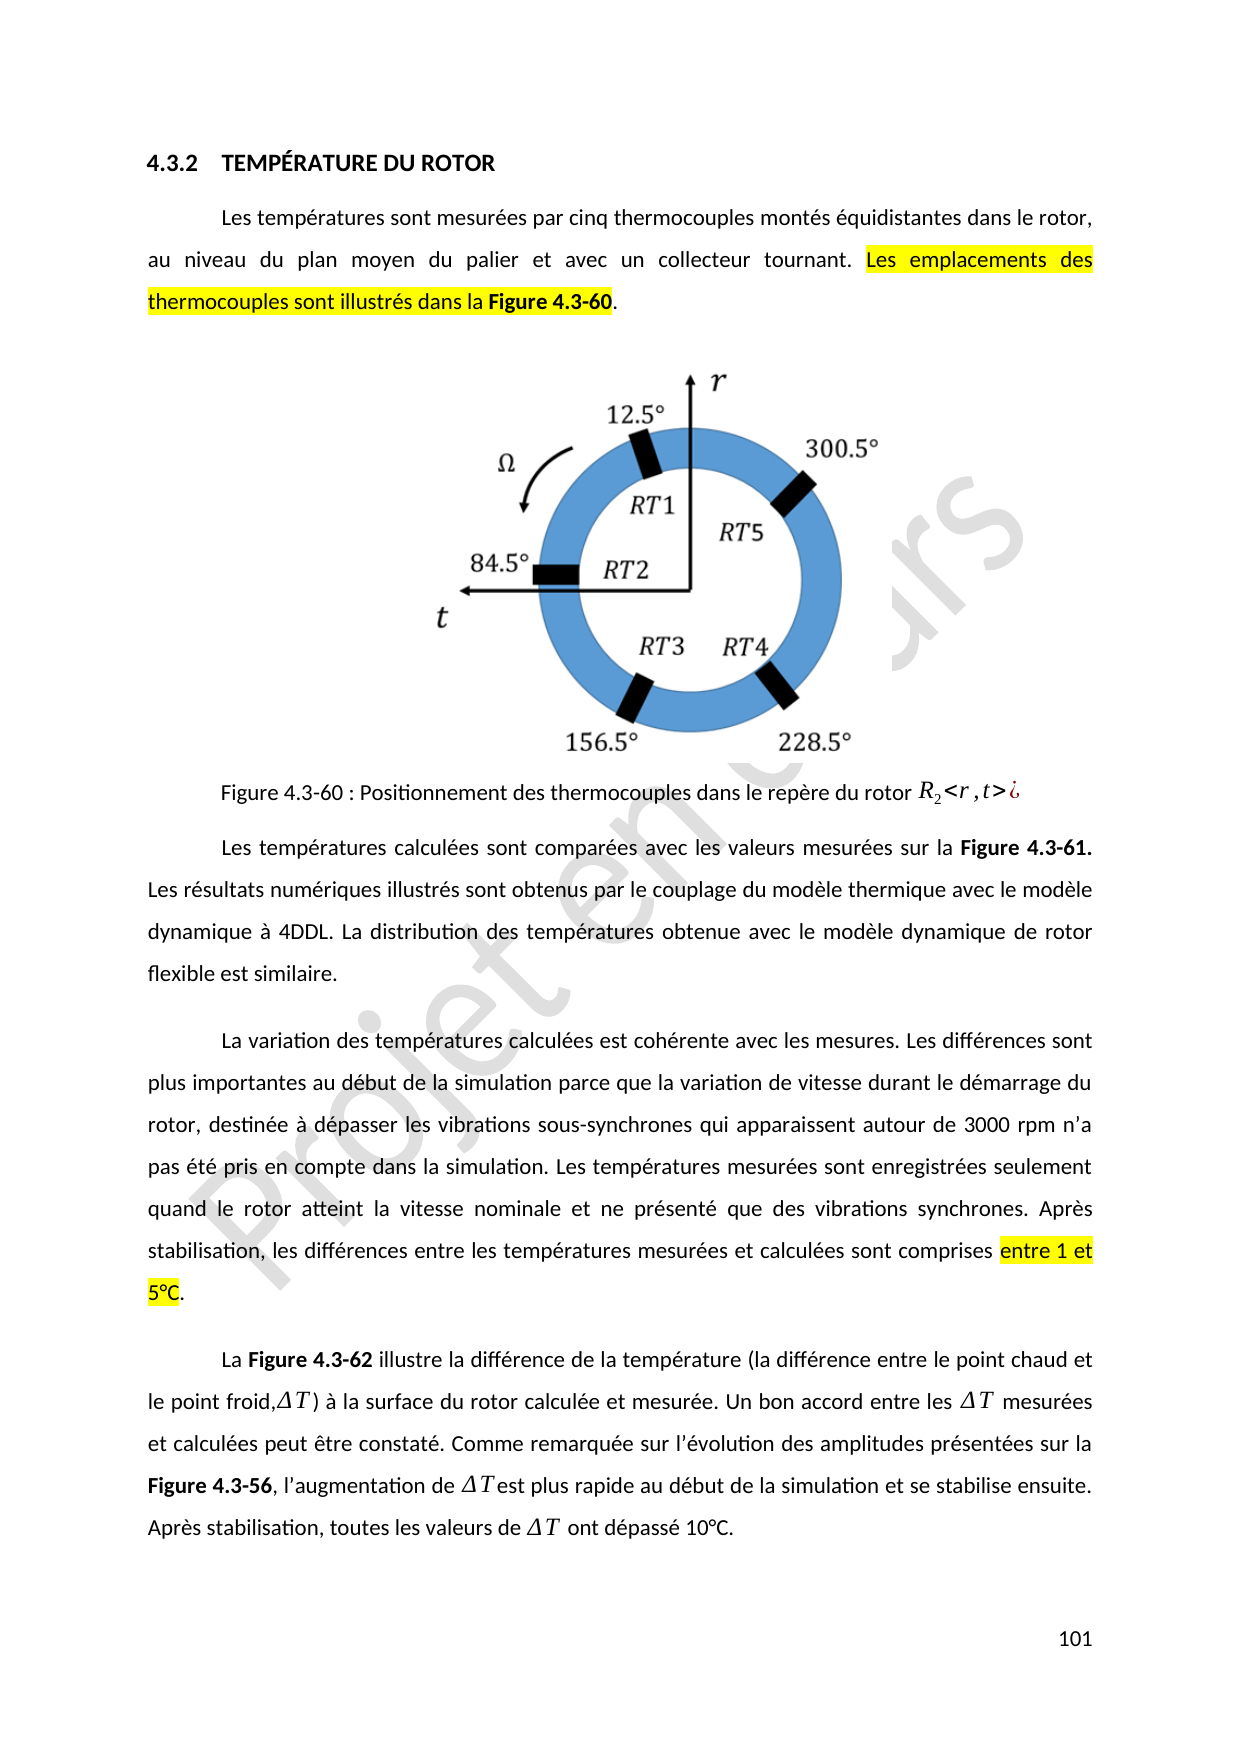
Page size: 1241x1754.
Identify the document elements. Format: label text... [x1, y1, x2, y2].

text La variation des températures calculées est cohérente avec les mesures. Les différences sont plus importantes au début de la simulation parce que la variation de vitesse durant le démarrage du rotor, destinée à dépasser les vibrations sous-synchrones qui apparaissent autour de 3000 rpm n’a pas été pris en compte dans la simulation. Les températures mesurées sont enregistrées seulement quand le rotor atteint la vitesse nominale et ne présenté que des vibrations synchrones. Après stabilisation, les différences entre les températures mesurées et calculées sont comprises entre 1 et 5°C. [148, 1026, 1093, 1306]
subtitle Température du rotor [146, 148, 1093, 178]
picture [422, 354, 892, 763]
